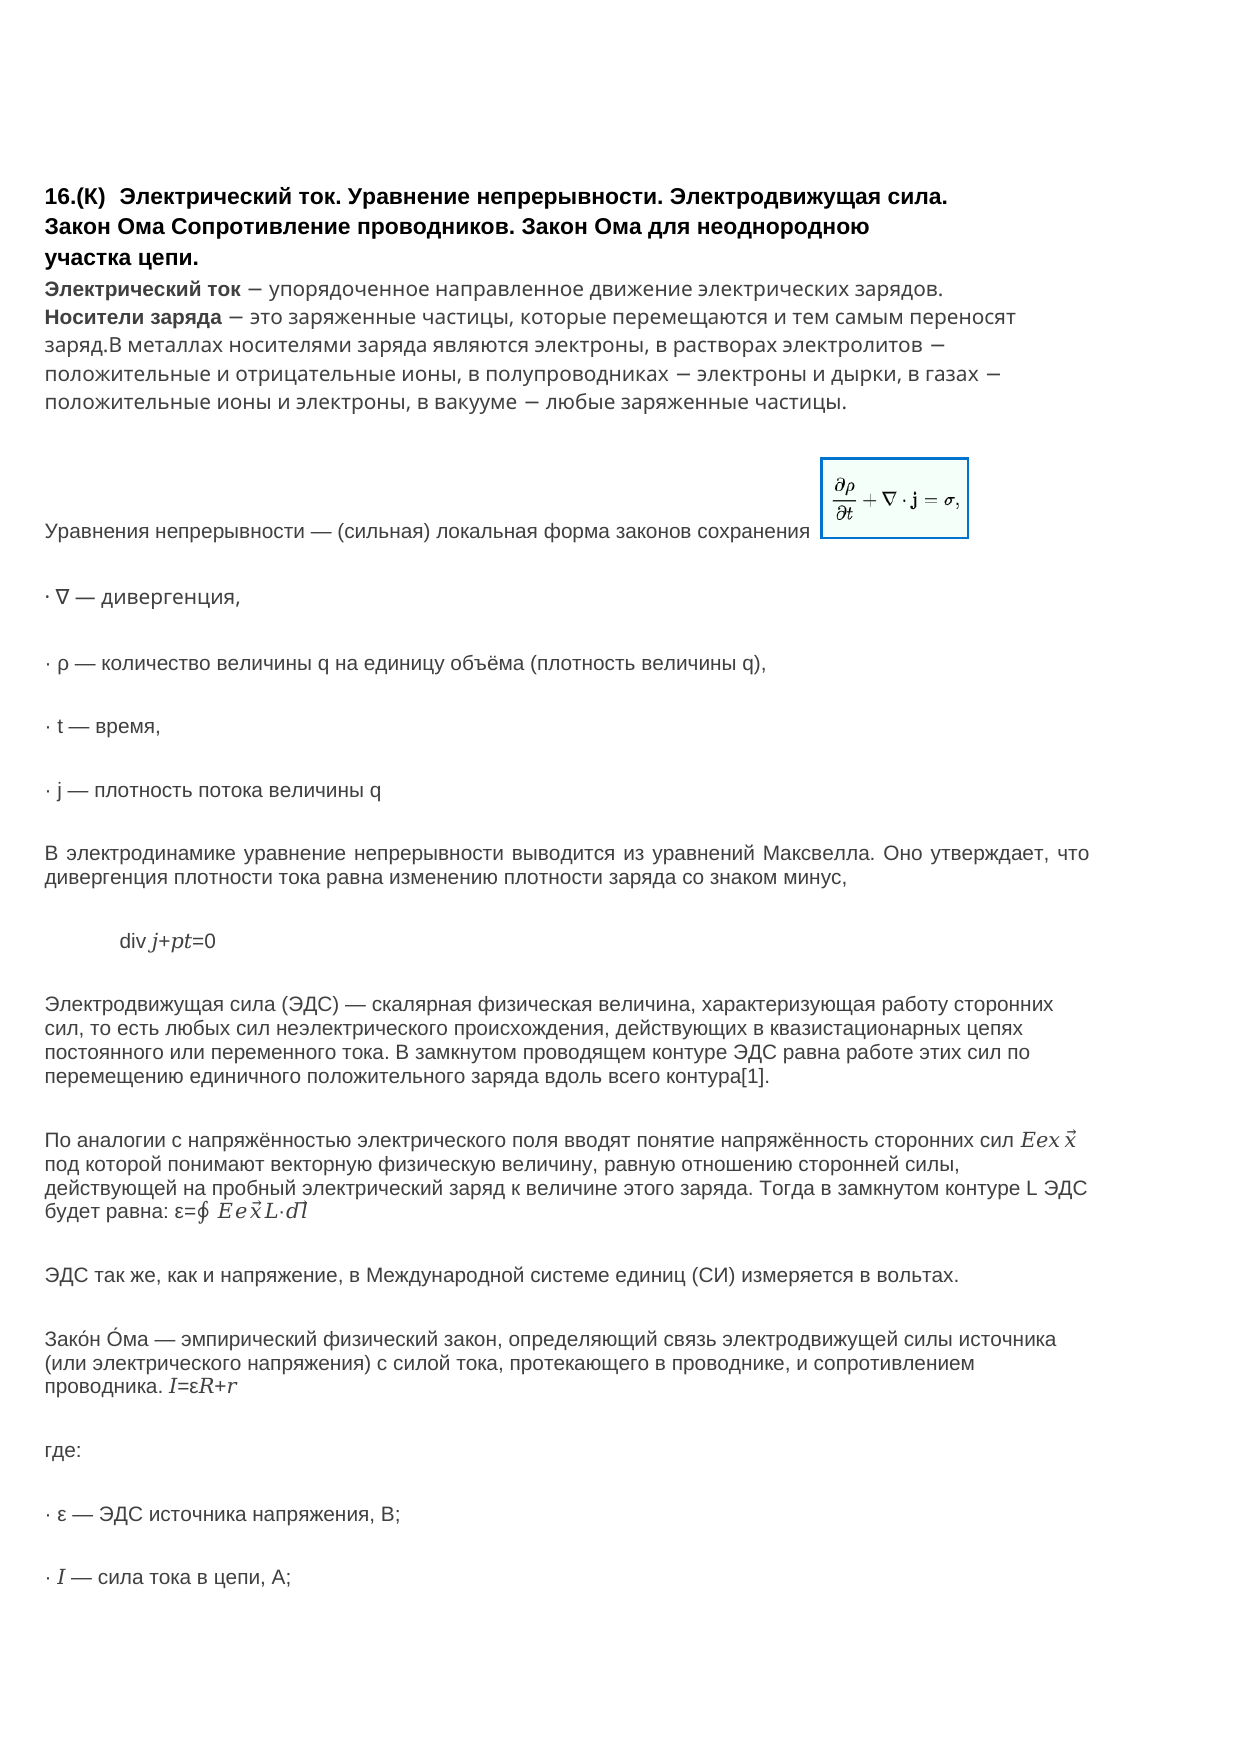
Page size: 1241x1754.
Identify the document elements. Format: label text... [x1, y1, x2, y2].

text · ρ — количество величины q на единицу объёма (плотность величины q), [44, 650, 1090, 674]
text · j — плотность потока величины q [44, 777, 1090, 801]
text Уравнения непрерывности — (сильная) локальная форма законов сохранения [44, 455, 1090, 543]
text В электродинамике уравнение непрерывности выводится из уравнений Максвелла. Оно утверждает, что дивергенция плотности тока равна изменению плотности заряда со знаком минус, [44, 841, 1090, 889]
text Электродвижущая сила (ЭДС) — скалярная физическая величина, характеризующая работу сторонних сил, то есть любых сил неэлектрического происхождения, действующих в квазистационарных цепях постоянного или переменного тока. В замкнутом проводящем контуре ЭДС равна работе этих сил по перемещению единичного положительного заряда вдоль всего контура[1]. [44, 992, 1090, 1088]
text По аналогии с напряжённостью электрического поля вводят понятие напряжённость сторонних сил 𝐸𝑒𝑥⃗ под которой понимают векторную физическую величину, равную отношению сторонней силы, действующей на пробный электрический заряд к величине этого заряда. Тогда в замкнутом контуре L ЭДС будет равна: ε=∮ 𝐸𝑒𝑥⃗𝐿∙𝑑𝑙⃗ [44, 1127, 1090, 1223]
text Электрический ток − упорядоченное направленное движение электрических зарядов. [44, 274, 1090, 302]
picture [816, 455, 969, 539]
text · ε — ЭДС источника напряжения, В; [44, 1501, 1090, 1525]
text 16.(К) Электрический ток. Уравнение непрерывности. Электродвижущая сила. [44, 183, 1090, 209]
text Закон Ома Сопротивление проводников. Закон Ома для неоднородною [44, 213, 1090, 239]
text участка цепи. [44, 243, 1090, 270]
text · 𝐼 — сила тока в цепи, A; [44, 1565, 1090, 1599]
text ЭДС так же, как и напряжение, в Международной системе единиц (СИ) измеряется в вольтах. [44, 1263, 1090, 1287]
text Носители заряда − это заряженные частицы, которые перемещаются и тем самым переносят заряд.В металлах носителями заряда являются электроны, в растворах электролитов − положительные и отрицательные ионы, в полупроводниках − электроны и дырки, в газах − положительные ионы и электроны, в вакууме − любые заряженные частицы. [44, 302, 1090, 416]
text Зако́н О́ма — эмпирический физический закон, определяющий связь электродвижущей силы источника (или электрического напряжения) с силой тока, протекающего в проводнике, и сопротивлением проводника. 𝐼=ε𝑅+𝑟 [44, 1326, 1090, 1398]
text · t — время, [44, 714, 1090, 738]
text · ∇ — дивергенция, [44, 582, 1090, 611]
text где: [44, 1438, 1090, 1462]
text div 𝑗+𝜕𝑝𝜕𝑡=0 [44, 928, 1090, 952]
